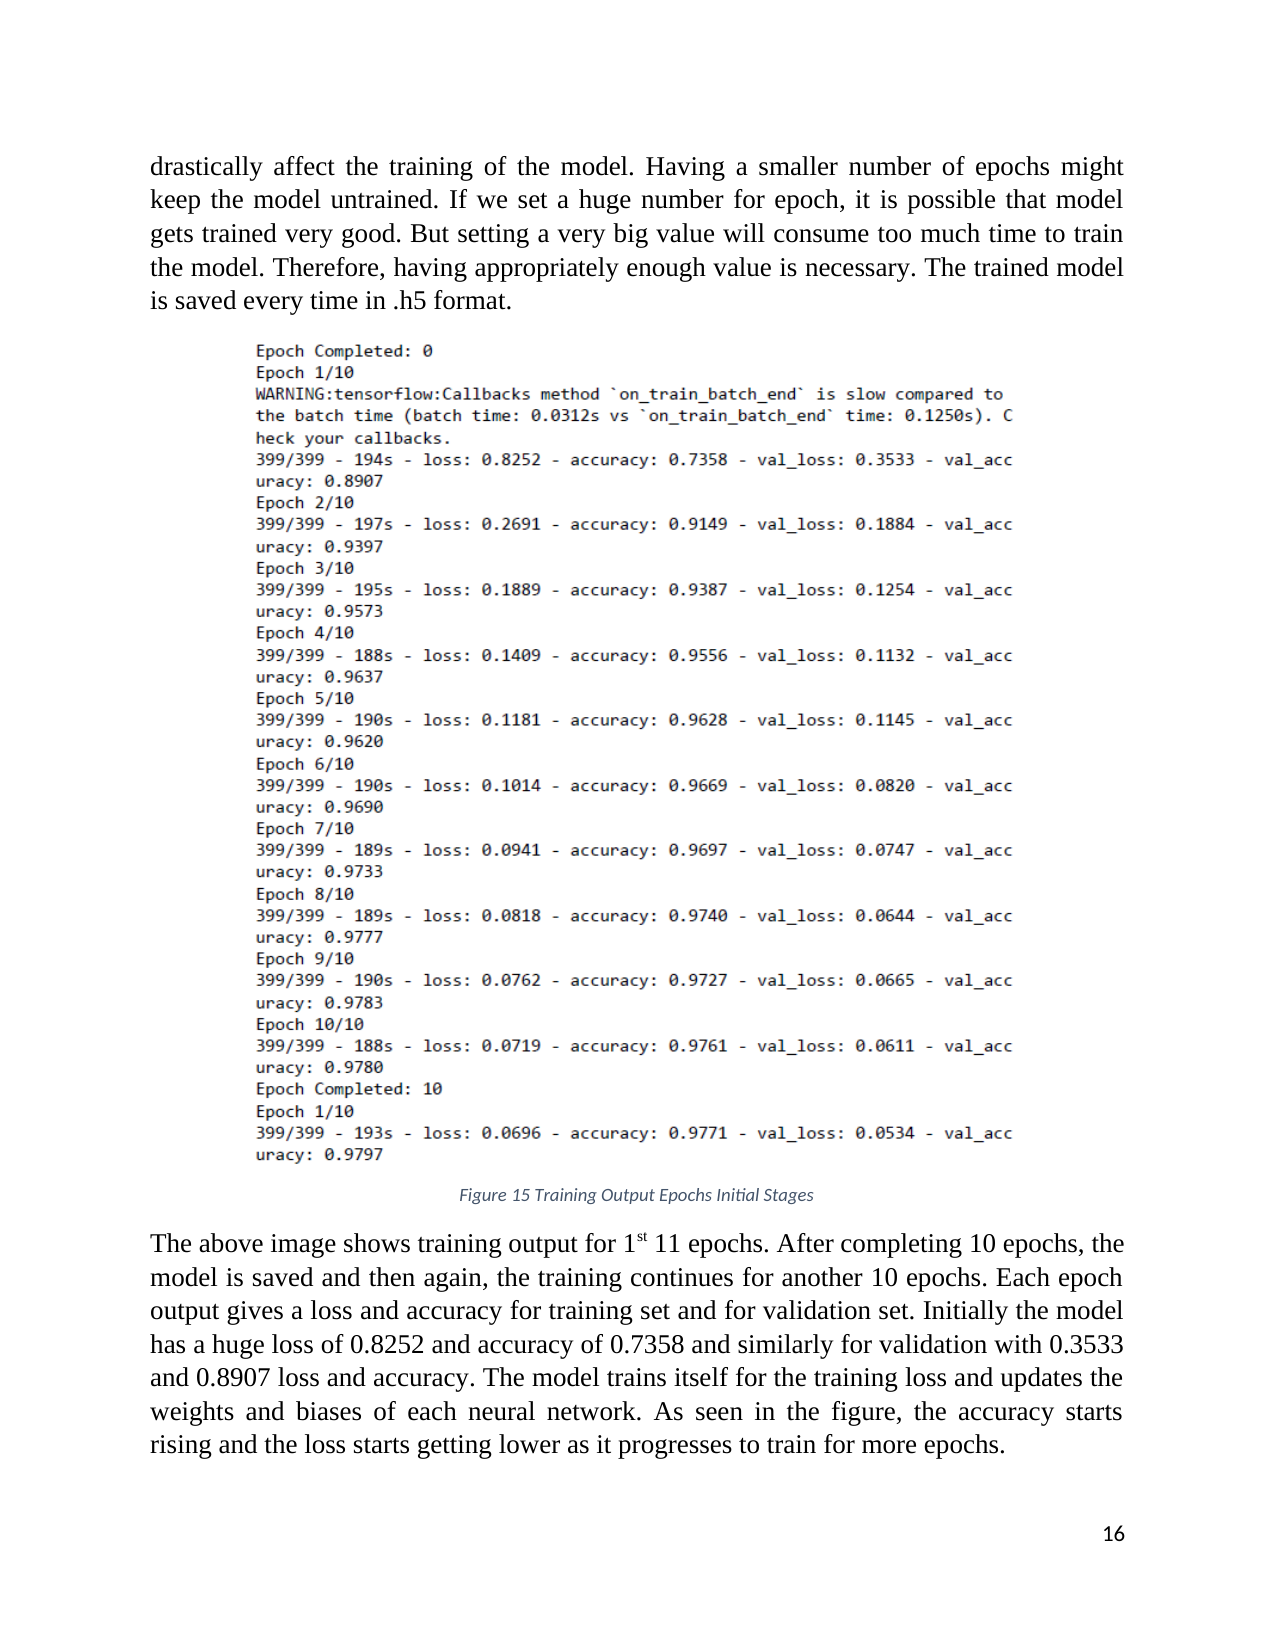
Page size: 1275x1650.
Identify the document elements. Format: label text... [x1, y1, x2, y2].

text The above image shows training output for 1st 11 epochs. After completing 10 epochs, the model is saved and then again, the training continues for another 10 epochs. Each epoch output gives a loss and accuracy for training set and for validation set. Initially the model has a huge loss of 0.8252 and accuracy of 0.7358 and similarly for validation with 0.3533 and 0.8907 loss and accuracy. The model trains itself for the training loss and updates the weights and biases of each neural network. As seen in the figure, the accuracy starts rising and the loss starts getting lower as it progresses to train for more epochs. [150, 1227, 1125, 1460]
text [150, 150, 1125, 315]
text Figure 15 Training Output Epochs Initial Stages [150, 1183, 1125, 1206]
picture [247, 334, 1028, 1165]
